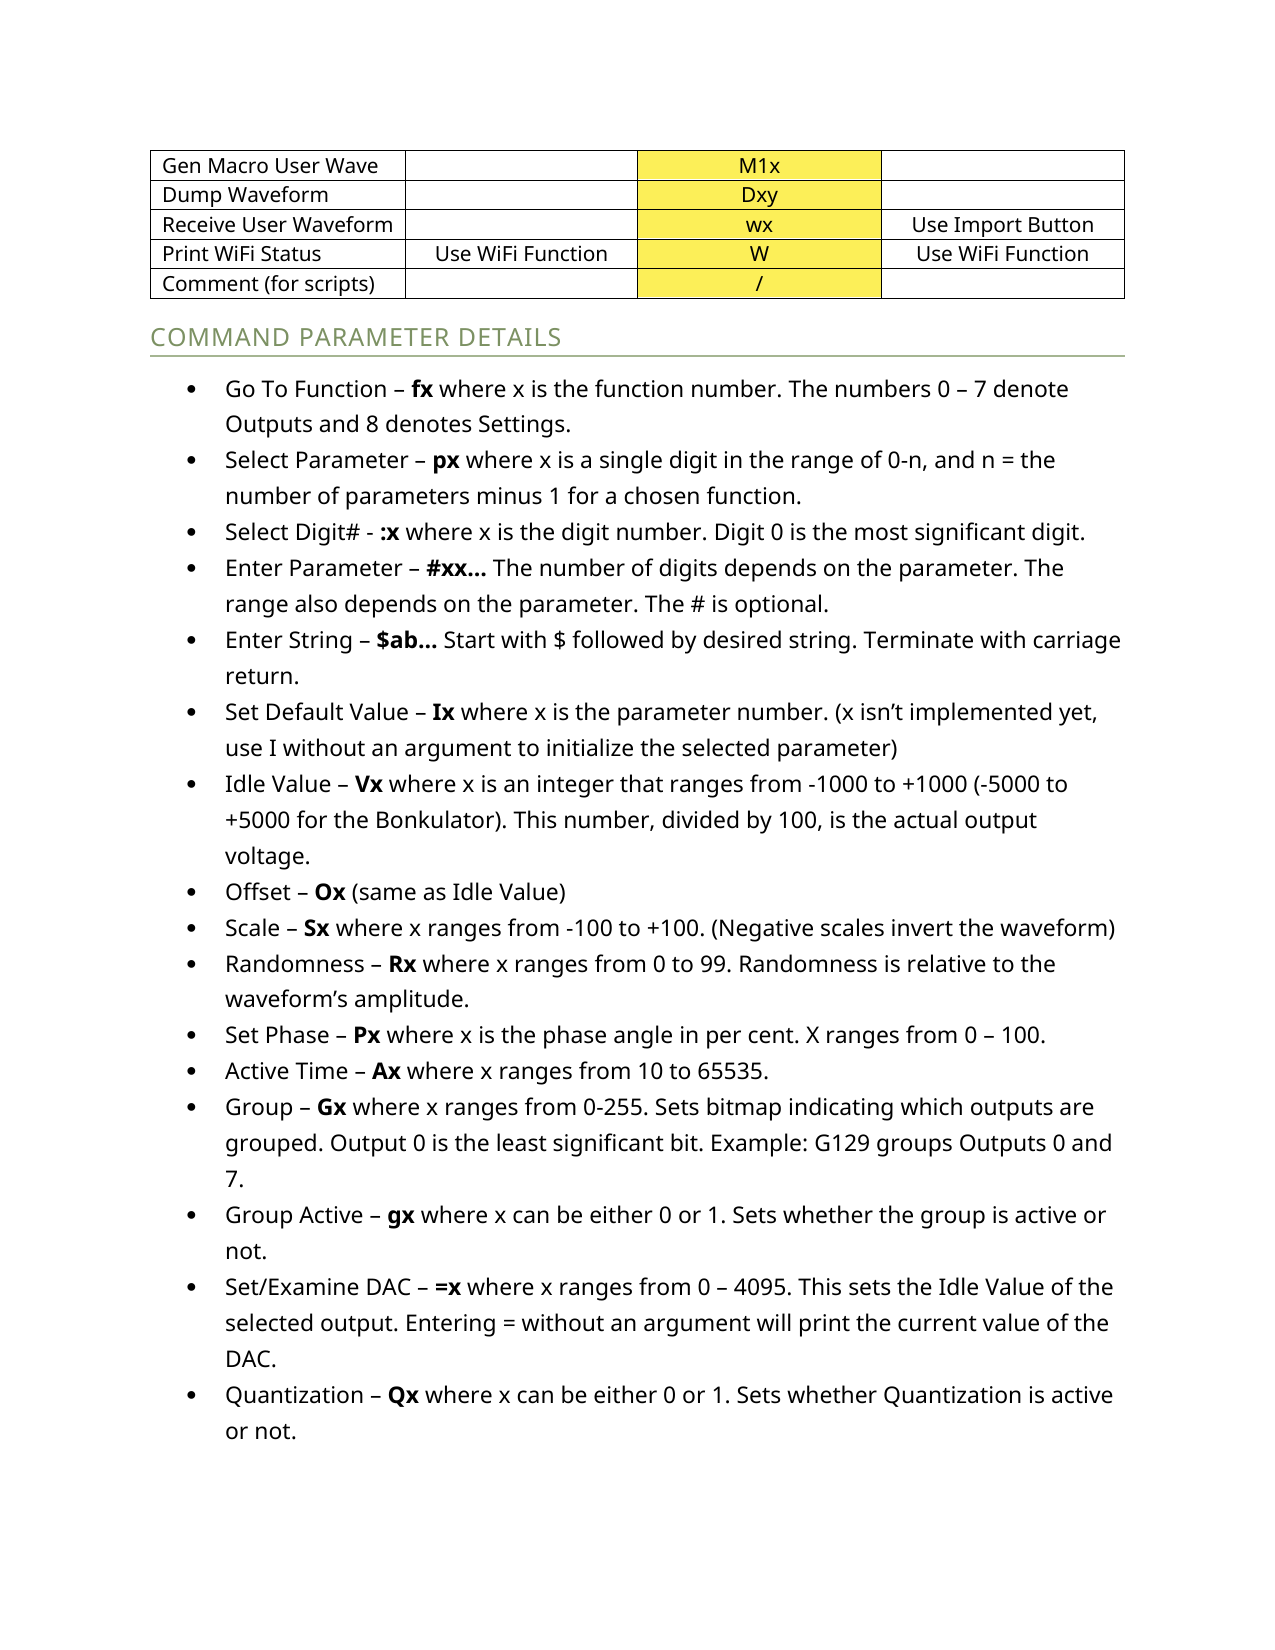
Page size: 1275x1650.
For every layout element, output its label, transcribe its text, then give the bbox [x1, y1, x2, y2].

table_cell / [638, 269, 881, 297]
list Select Parameter – px where x is a single digit in the range of 0-n, and n = the number of parameters minus 1 for a chosen function. [187, 444, 1125, 512]
table_cell Print WiFi Status [151, 240, 405, 268]
list Group – Gx where x ranges from 0-255. Sets bitmap indicating which outputs are grouped. Output 0 is the least significant bit. Example: G129 groups Outputs 0 and 7. [187, 1091, 1125, 1194]
table_cell Dxy [638, 181, 881, 209]
list Enter String – $ab… Start with $ followed by desired string. Terminate with carriage return. [187, 624, 1125, 691]
list Enter Parameter – #xx… The number of digits depends on the parameter. The range also depends on the parameter. The # is optional. [187, 552, 1125, 619]
list Offset – Ox (same as Idle Value) [187, 876, 1125, 907]
list Set Phase – Px where x is the phase angle in per cent. X ranges from 0 – 100. [187, 1019, 1125, 1051]
list Active Time – Ax where x ranges from 10 to 65535. [187, 1055, 1125, 1087]
table_cell [406, 151, 637, 179]
table_cell Comment (for scripts) [151, 269, 405, 297]
list Quantization – Qx where x can be either 0 or 1. Sets whether Quantization is active or not. [187, 1379, 1125, 1446]
table_cell W [638, 240, 881, 268]
table_cell Use WiFi Function [406, 240, 637, 268]
table_cell [882, 181, 1124, 209]
table_cell [406, 181, 637, 209]
table_cell [882, 269, 1124, 297]
table_cell [882, 151, 1124, 179]
table_cell Gen Macro User Wave [151, 151, 405, 179]
table_cell [406, 210, 637, 238]
list Select Digit# - :x where x is the digit number. Digit 0 is the most significant digit. [187, 516, 1125, 547]
list Set Default Value – Ix where x is the parameter number. (x isn’t implemented yet, use I without an argument to initialize the selected parameter) [187, 696, 1125, 763]
table_cell Use Import Button [882, 210, 1124, 238]
table_cell Use WiFi Function [882, 240, 1124, 268]
table_cell M1x [638, 151, 881, 179]
table_cell Dump Waveform [151, 181, 405, 209]
table_cell Receive User Waveform [151, 210, 405, 238]
list Set/Examine DAC – =x where x ranges from 0 – 4095. This sets the Idle Value of the selected output. Entering = without an argument will print the current value of the DAC. [187, 1271, 1125, 1374]
list Idle Value – Vx where x is an integer that ranges from -1000 to +1000 (-5000 to +5000 for the Bonkulator). This number, divided by 100, is the actual output voltage. [187, 768, 1125, 871]
table_cell wx [638, 210, 881, 238]
list Scale – Sx where x ranges from -100 to +100. (Negative scales invert the waveform) [187, 912, 1125, 943]
table_cell [406, 269, 637, 297]
subtitle Command Parameter Details [150, 319, 1125, 355]
list Randomness – Rx where x ranges from 0 to 99. Randomness is relative to the waveform’s amplitude. [187, 947, 1125, 1015]
list Go To Function – fx where x is the function number. The numbers 0 – 7 denote Outputs and 8 denotes Settings. [187, 372, 1125, 440]
list Group Active – gx where x can be either 0 or 1. Sets whether the group is active or not. [187, 1199, 1125, 1266]
